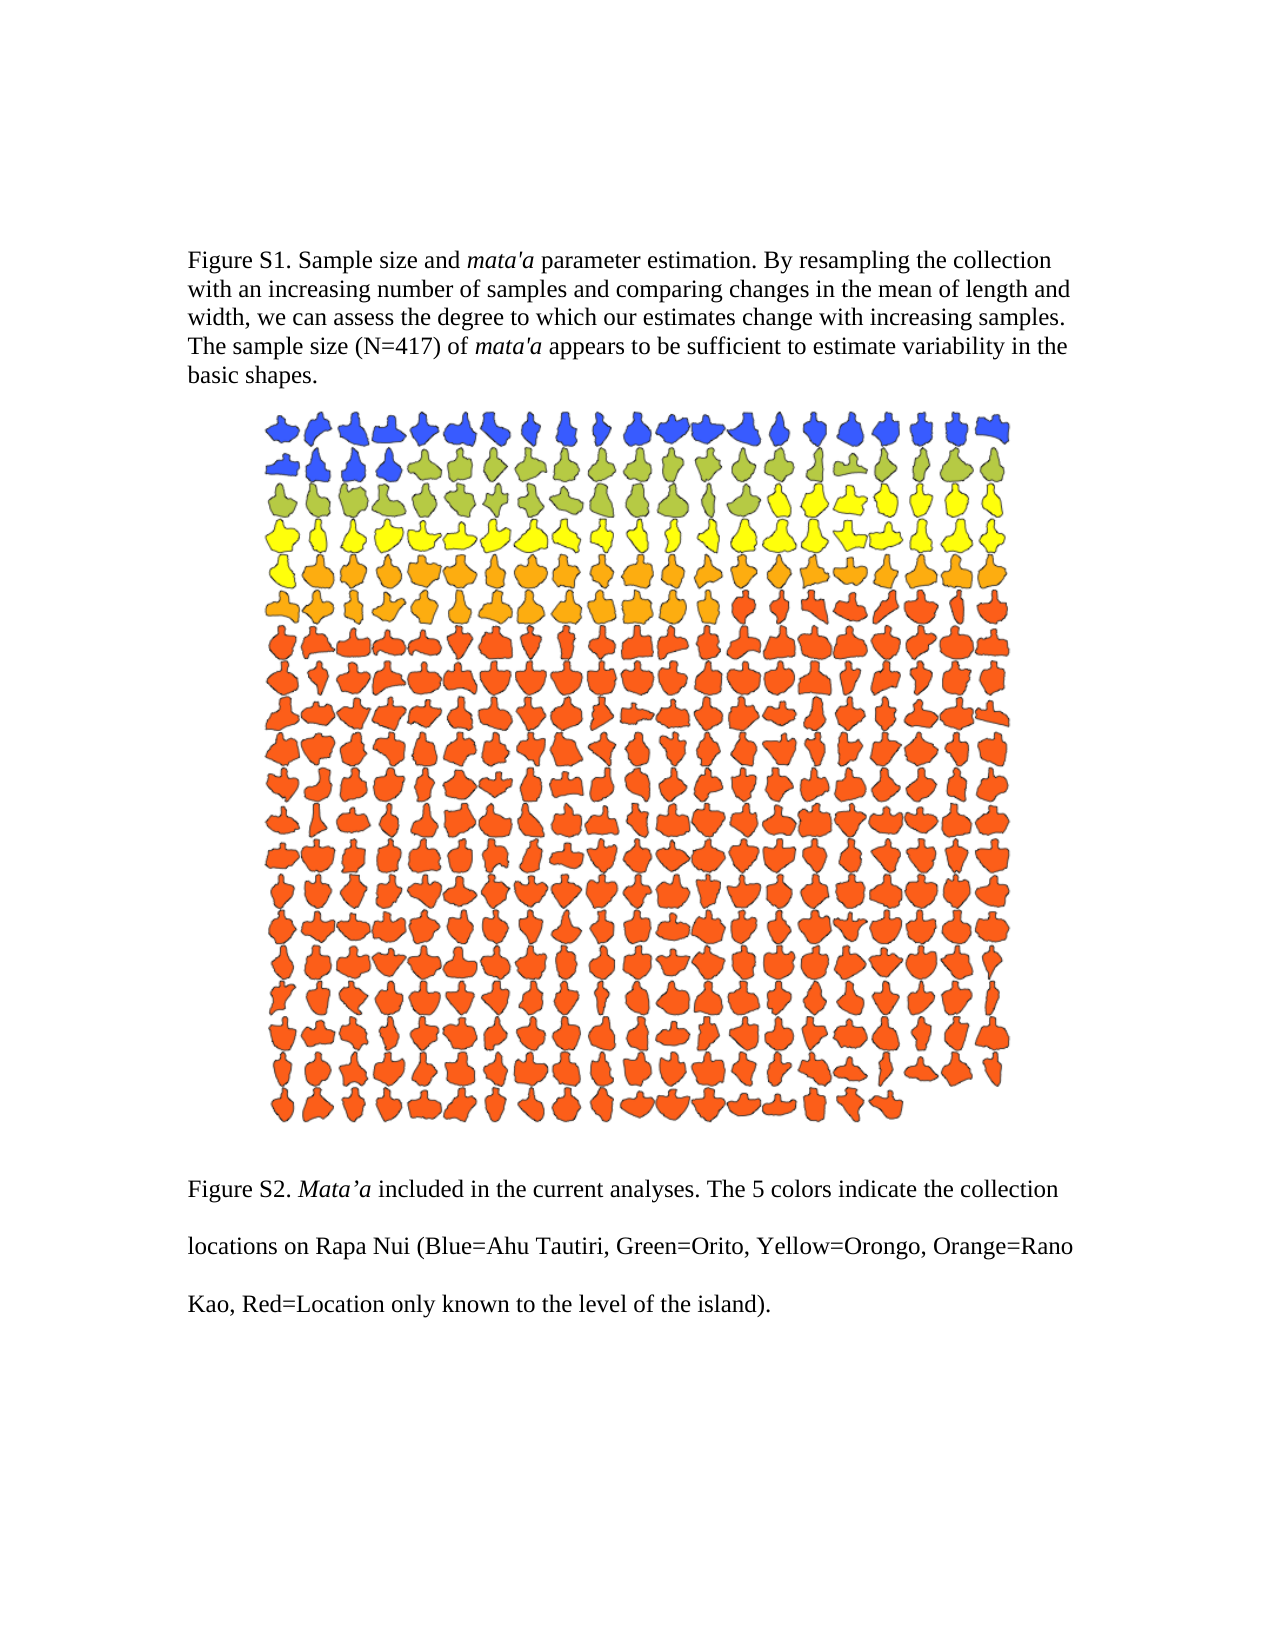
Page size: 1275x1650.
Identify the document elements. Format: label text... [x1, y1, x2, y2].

text Figure S1. Sample size and mata'a parameter estimation. By resampling the collection with an increasing number of samples and comparing changes in the mean of length and width, we can assess the degree to which our estimates change with increasing samples. The sample size (N=417) of mata'a appears to be sufficient to estimate variability in the basic shapes. [187, 245, 1087, 389]
picture [187, 407, 1088, 1127]
text Figure S2. Mata’a included in the current analyses. The 5 colors indicate the collection locations on Rapa Nui (Blue=Ahu Tautiri, Green=Orito, Yellow=Orongo, Orange=Rano Kao, Red=Location only known to the level of the island). [187, 1174, 1087, 1318]
